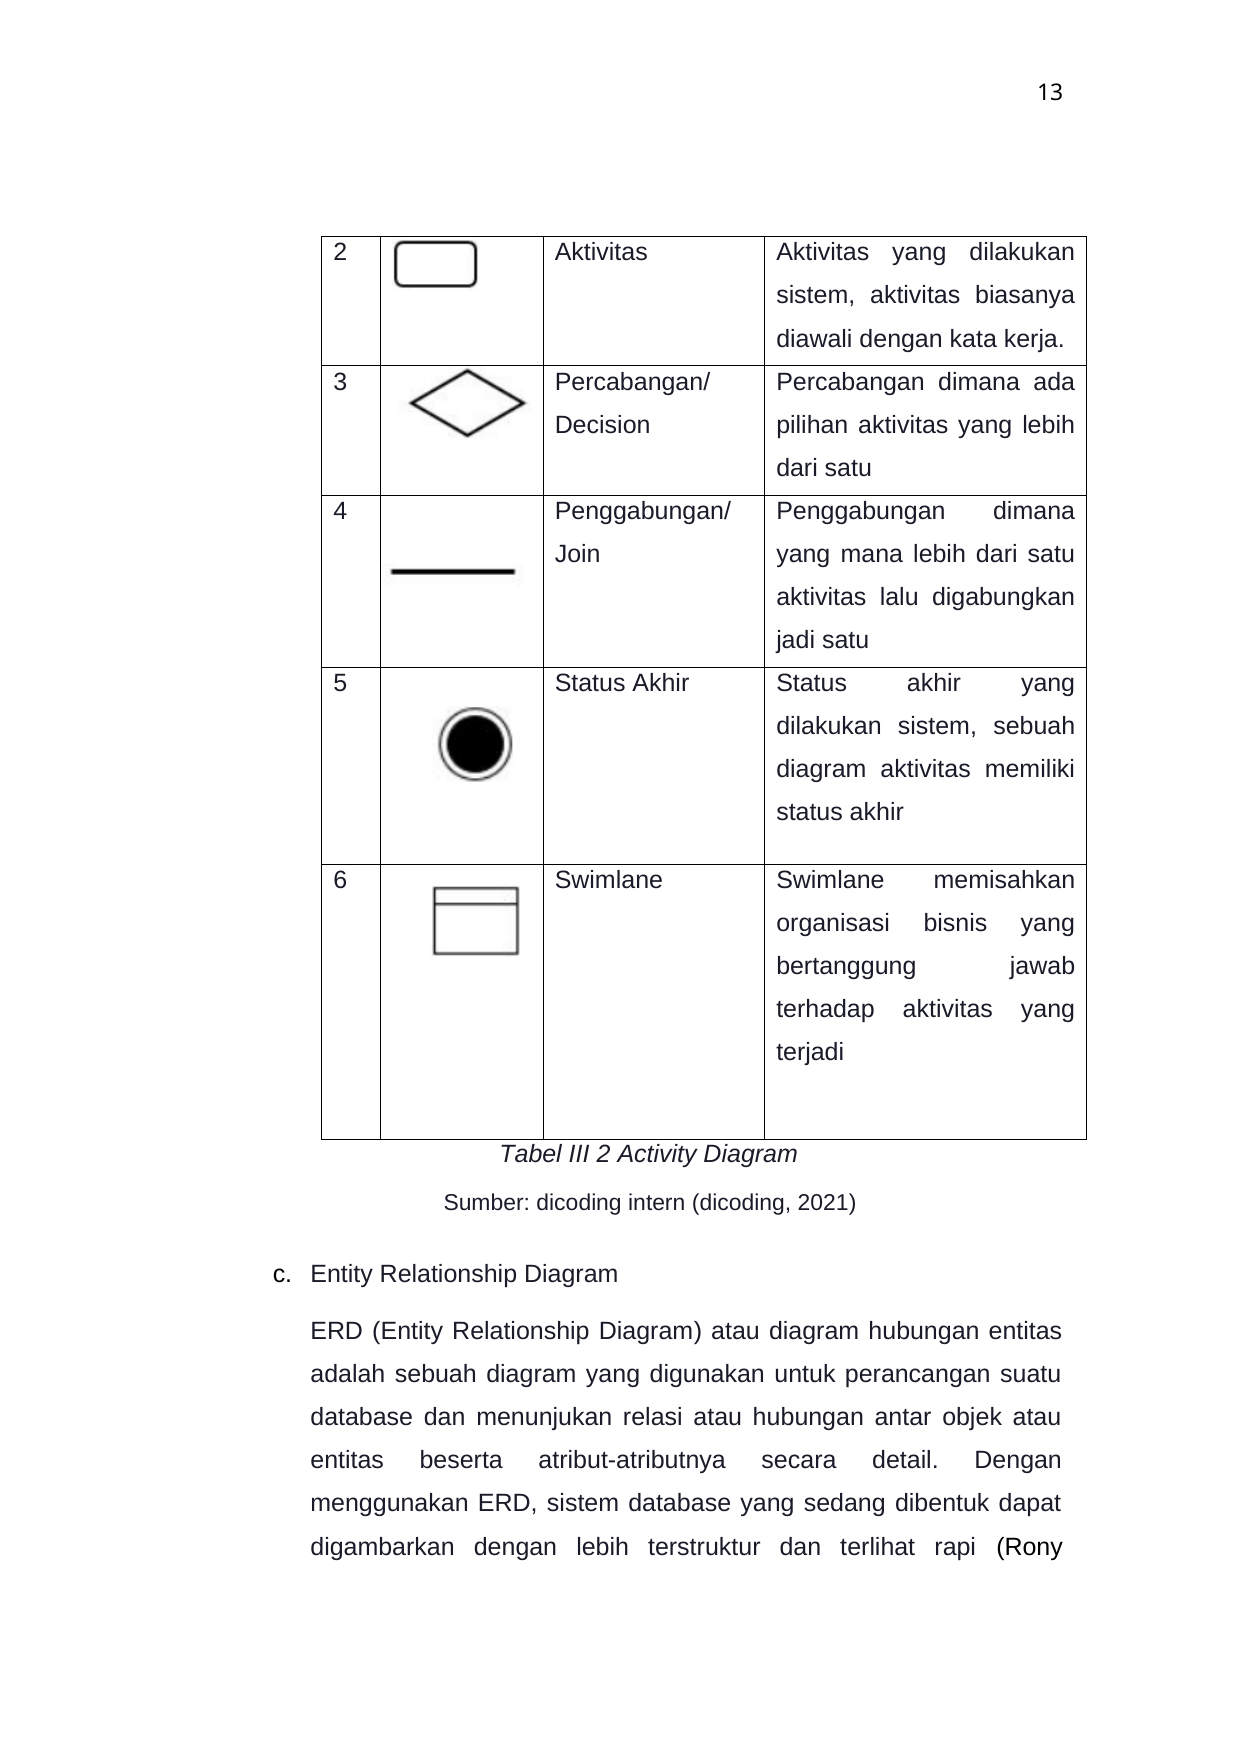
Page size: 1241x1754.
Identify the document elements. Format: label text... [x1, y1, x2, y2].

picture [431, 884, 521, 957]
table_cell Status akhir yang dilakukan sistem, sebuah diagram aktivitas memiliki status akhir [765, 668, 1086, 864]
table_cell 2 [322, 237, 380, 365]
table_cell Swimlane [544, 865, 764, 1138]
table_cell 4 [322, 496, 380, 667]
table_cell Penggabungan/ Join [544, 496, 764, 667]
picture [432, 706, 514, 785]
table_cell Percabangan/ Decision [544, 366, 764, 494]
table_cell Aktivitas [544, 237, 764, 365]
picture [381, 563, 525, 587]
table_cell 3 [322, 366, 380, 494]
table_cell Penggabungan dimana yang mana lebih dari satu aktivitas lalu digabungkan jadi satu [765, 496, 1086, 667]
picture [392, 237, 483, 291]
table_cell [381, 496, 543, 667]
table_cell Status Akhir [544, 668, 764, 864]
table_cell 6 [322, 865, 380, 1138]
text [310, 1316, 1063, 1560]
table_cell Percabangan dimana ada pilihan aktivitas yang lebih dari satu [765, 366, 1086, 494]
picture [392, 366, 539, 443]
list Entity Relationship Diagram [273, 1258, 1063, 1287]
table_cell [381, 366, 543, 494]
table_cell Swimlane memisahkan organisasi bisnis yang bertanggung jawab terhadap aktivitas yang terjadi [765, 865, 1086, 1138]
table_cell 5 [322, 668, 380, 864]
text Sumber: dicoding intern (dicoding, 2021) [236, 1189, 1063, 1215]
table_cell [381, 668, 543, 864]
table_cell [381, 237, 543, 365]
table_cell [381, 865, 543, 1138]
text Tabel III 2 Activity Diagram [236, 1139, 1063, 1168]
table_cell Aktivitas yang dilakukan sistem, aktivitas biasanya diawali dengan kata kerja. [765, 237, 1086, 365]
